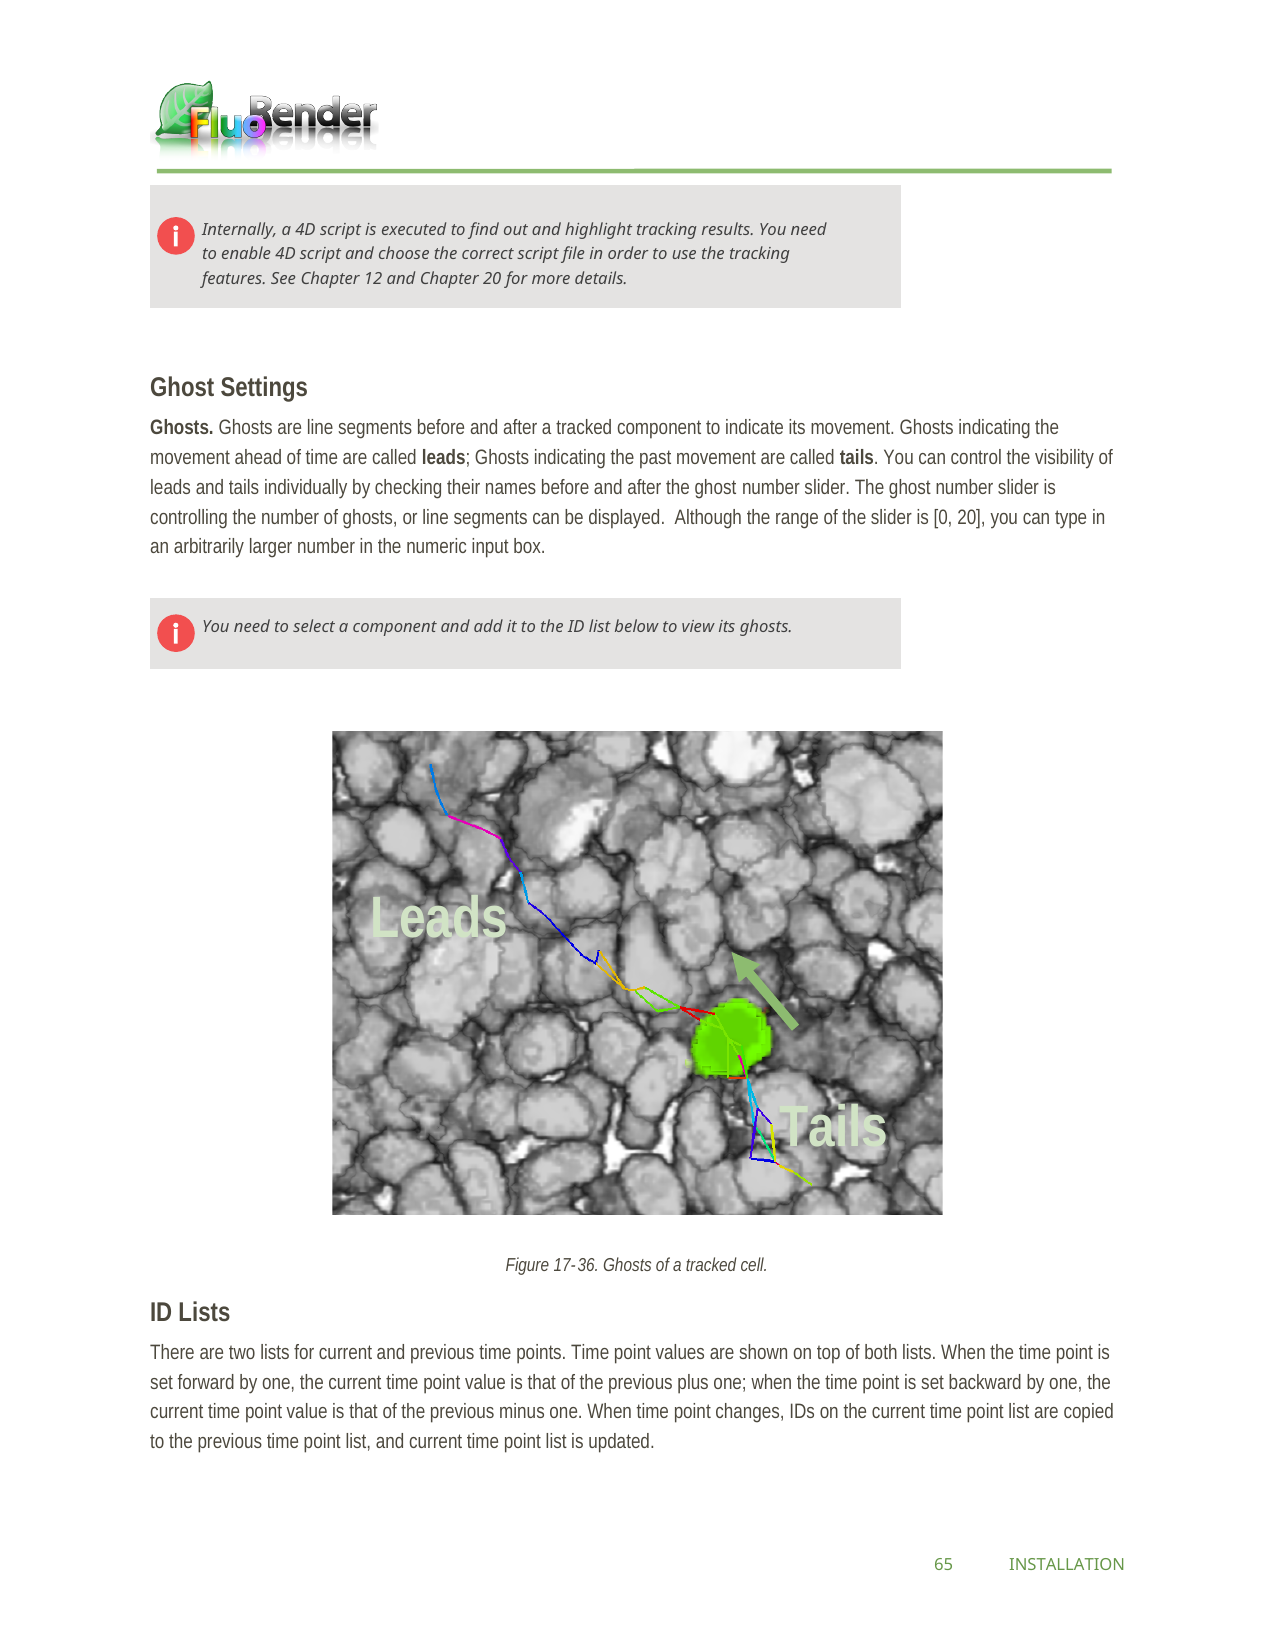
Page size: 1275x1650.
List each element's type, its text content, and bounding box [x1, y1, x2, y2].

table_header Internally, a 4D script is executed to find out and highlight tracking results. You need to enable 4D script and choose the correct script file in order to use the tracking features. See Chapter 12 and Chapter 20 for more details. [202, 185, 901, 308]
picture [150, 75, 379, 162]
table_header You need to select a component and add it to the ID list below to view its ghosts. [202, 598, 901, 669]
picture [332, 731, 943, 1215]
subtitle Ghost Settings [150, 371, 1125, 402]
text Ghosts. Ghosts are line segments before and after a tracked component to indicate its movement. Ghosts indicating the movement ahead of time are called leads; Ghosts indicating the past movement are called tails. You can control the visibility of leads and tails individually by checking their names before and after the ghost number slider. The ghost number slider is controlling the number of ghosts, or line segments can be displayed. Although the range of the slider is [0, 20], you can type in an arbitrarily larger number in the numeric input box. [150, 415, 1125, 558]
table_header [150, 598, 202, 669]
subtitle ID Lists [150, 1296, 1125, 1327]
text There are two lists for current and previous time points. Time point values are shown on top of both lists. When the time point is set forward by one, the current time point value is that of the previous plus one; when the time point is set backward by one, the current time point value is that of the previous minus one. When time point changes, IDs on the current time point list are copied to the previous time point list, and current time point list is updated. [150, 1340, 1125, 1453]
table_header [150, 185, 202, 308]
